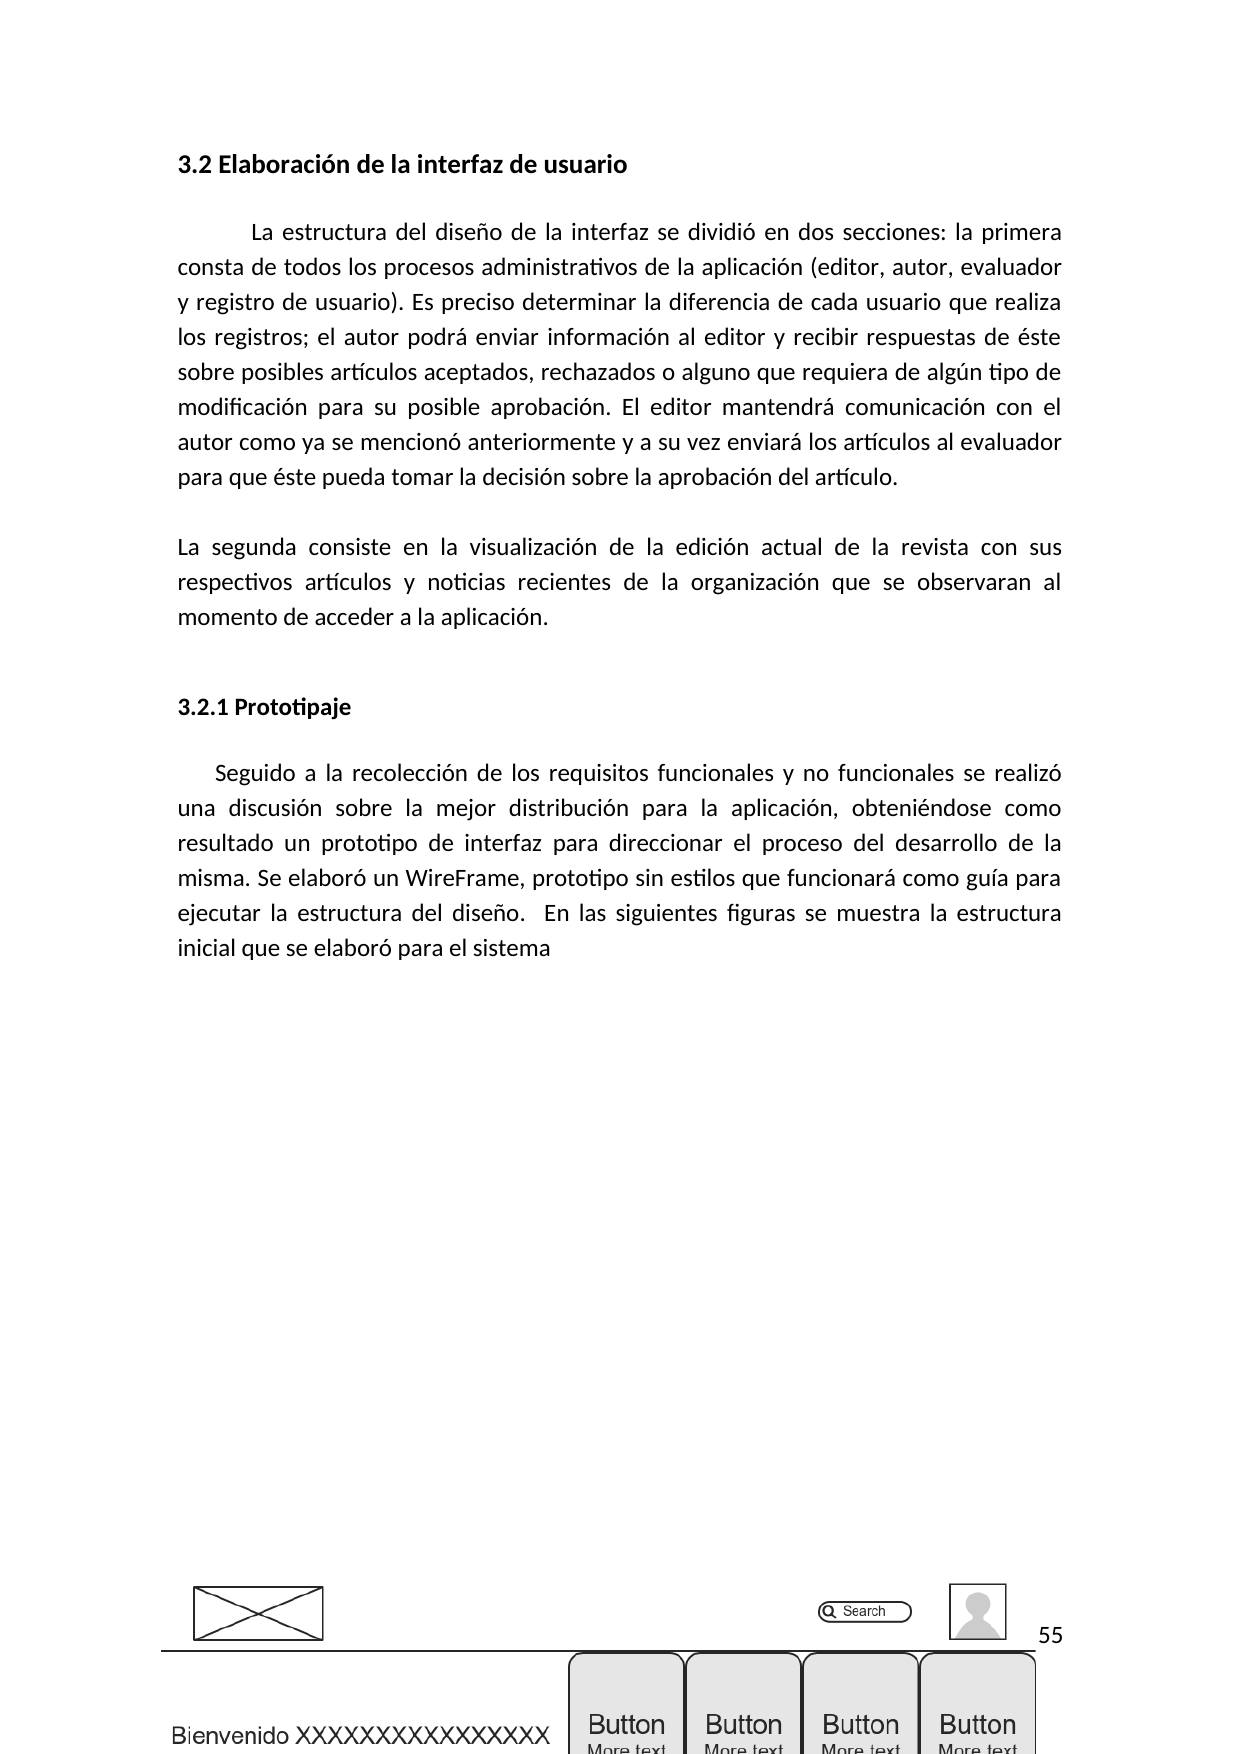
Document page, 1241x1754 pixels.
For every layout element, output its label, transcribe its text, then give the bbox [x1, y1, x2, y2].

subtitle 3.2 Elaboración de la interfaz de usuario [177, 148, 1063, 181]
list La estructura del diseño de la interfaz se dividió en dos secciones: la primera consta de todos los procesos administrativos de la aplicación (editor, autor, evaluador y registro de usuario). Es preciso determinar la diferencia de cada usuario que realiza los registros; el autor podrá enviar información al editor y recibir respuestas de éste sobre posibles artículos aceptados, rechazados o alguno que requiera de algún tipo de modificación para su posible aprobación. El editor mantendrá comunicación con el autor como ya se mencionó anteriormente y a su vez enviará los artículos al evaluador para que éste pueda tomar la decisión sobre la aprobación del artículo. [177, 216, 1063, 491]
picture [161, 1572, 1036, 1754]
list La segunda consiste en la visualización de la edición actual de la revista con sus respectivos artículos y noticias recientes de la organización que se observaran al momento de acceder a la aplicación. [177, 531, 1063, 631]
subtitle 3.2.1 Prototipaje [177, 691, 1063, 722]
text Seguido a la recolección de los requisitos funcionales y no funcionales se realizó una discusión sobre la mejor distribución para la aplicación, obteniéndose como resultado un prototipo de interfaz para direccionar el proceso del desarrollo de la misma. Se elaboró un WireFrame, prototipo sin estilos que funcionará como guía para ejecutar la estructura del diseño. En las siguientes figuras se muestra la estructura inicial que se elaboró para el sistema [177, 757, 1063, 962]
